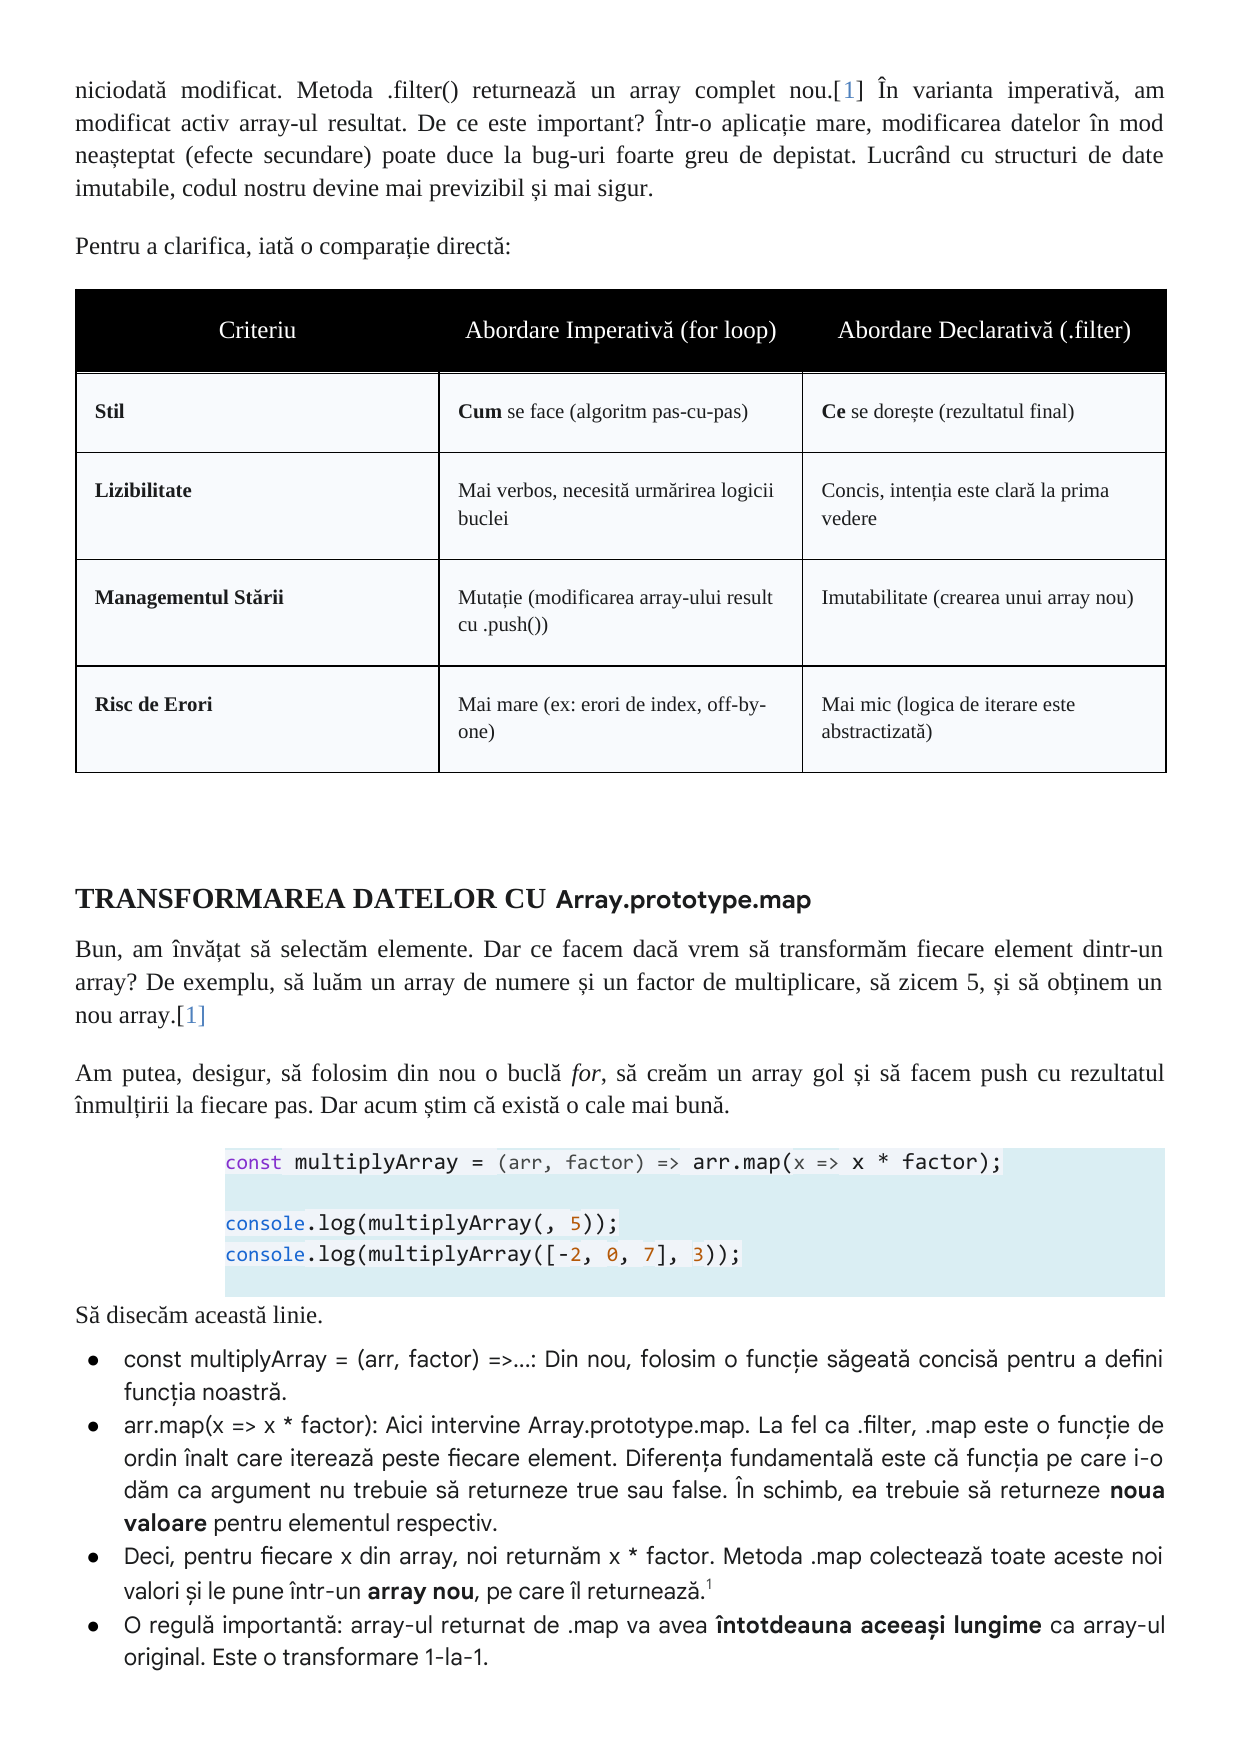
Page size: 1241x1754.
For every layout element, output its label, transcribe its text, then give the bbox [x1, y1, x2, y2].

table_cell Managementul Stării [77, 560, 438, 665]
subtitle TRANSFORMAREA DATELOR CU Array.prototype.map [75, 881, 1165, 916]
list Deci, pentru fiecare x din array, noi returnăm x * factor. Metoda .map colectează toate aceste noi valori și le pune într-un array nou, pe care îl returnează.1 [86, 1542, 1165, 1606]
text Pentru a clarifica, iată o comparație directă: [75, 231, 1165, 259]
table_cell Mai mare (ex: erori de index, off-by-one) [440, 667, 802, 772]
table_cell Ce se dorește (rezultatul final) [803, 374, 1165, 452]
table_cell Cum se face (algoritm pas-cu-pas) [440, 374, 802, 452]
table_cell Mutație (modificarea array-ului result cu .push()) [440, 560, 802, 665]
list O regulă importantă: array-ul returnat de .map va avea întotdeauna aceeași lungime ca array-ul original. Este o transformare 1-la-1. [86, 1611, 1165, 1672]
table_cell Mai mic (logica de iterare este abstractizată) [803, 667, 1165, 772]
table_cell Concis, intenția este clară la prima vedere [803, 453, 1165, 558]
table_cell Stil [77, 374, 438, 452]
text Bun, am învățat să selectăm elemente. Dar ce facem dacă vrem să transformăm fiecare element dintr-un array? De exemplu, să luăm un array de numere și un factor de multiplicare, să zicem 5, și să obținem un nou array.[1] [75, 934, 1165, 1029]
table_header Abordare Imperativă (for loop) [440, 290, 802, 372]
table_cell Lizibilitate [77, 453, 438, 558]
table_header Criteriu [77, 290, 438, 372]
list const multiplyArray = (arr, factor) =>...: Din nou, folosim o funcție săgeată concisă pentru a defini funcția noastră. [86, 1346, 1165, 1407]
text Am putea, desigur, să folosim din nou o buclă for, să creăm un array gol și să facem push cu rezultatul înmulțirii la fiecare pas. Dar acum știm că există o cale mai bună. [75, 1058, 1165, 1119]
table_cell Mai verbos, necesită urmărirea logicii buclei [440, 453, 802, 558]
text Să disecăm această linie. [75, 1301, 1165, 1329]
table_cell Risc de Erori [77, 667, 438, 772]
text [75, 75, 1165, 202]
text const multiplyArray = (arr, factor) => arr.map(x => x * factor); console.log(multiplyArray(, 5)); console.log(multiplyArray([-2, 0, 7], 3)); [225, 1148, 1165, 1297]
table_header Abordare Declarativă (.filter) [803, 290, 1165, 372]
table_cell Imutabilitate (crearea unui array nou) [803, 560, 1165, 665]
list arr.map(x => x * factor): Aici intervine Array.prototype.map. La fel ca .filter, .map este o funcție de ordin înalt care iterează peste fiecare element. Diferența fundamentală este că funcția pe care i-o dăm ca argument nu trebuie să returneze true sau false. În schimb, ea trebuie să returneze noua valoare pentru elementul respectiv. [86, 1411, 1165, 1538]
